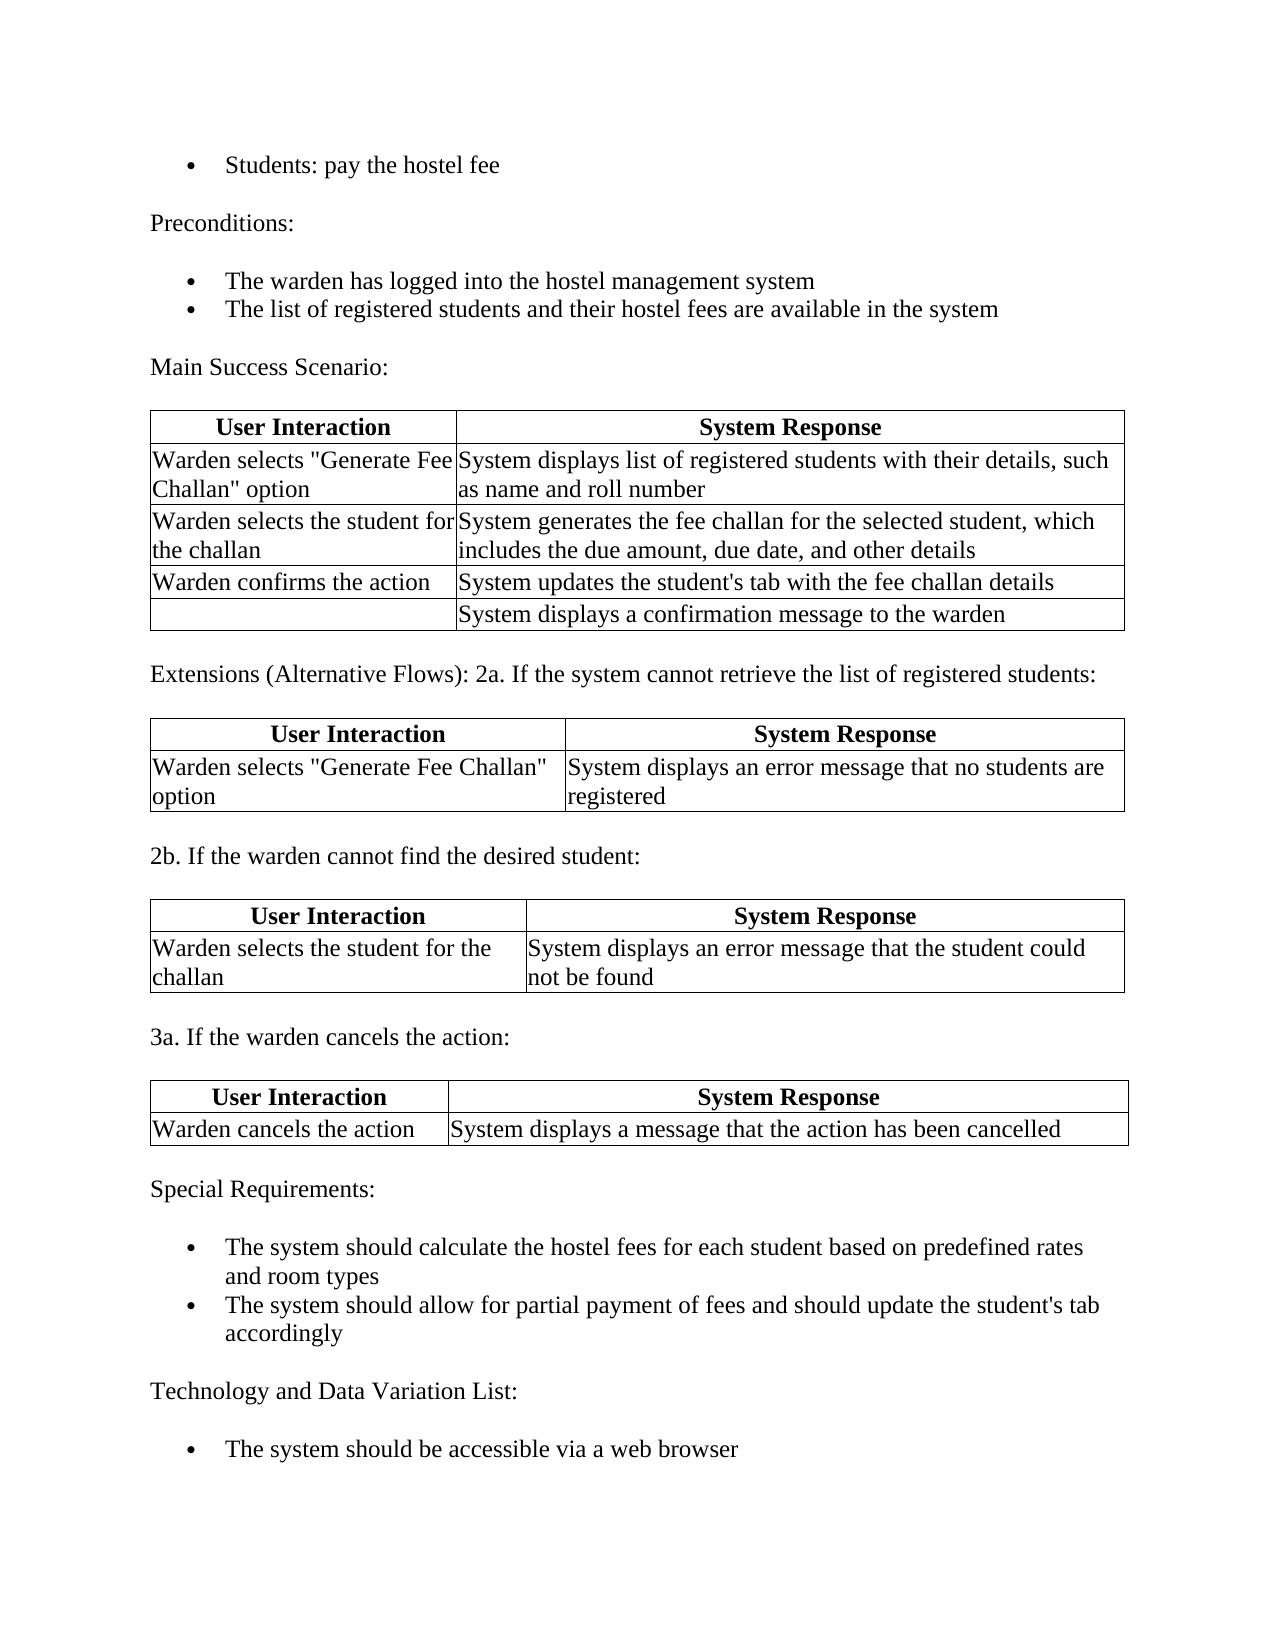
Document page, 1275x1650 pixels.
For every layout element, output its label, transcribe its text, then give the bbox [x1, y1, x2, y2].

table_header System Response [449, 1081, 1128, 1112]
table_cell Warden selects "Generate Fee Challan" option [151, 444, 456, 504]
list The system should calculate the hostel fees for each student based on predefined rates and room types [187, 1232, 1125, 1290]
table_header System Response [566, 719, 1124, 750]
table_header System Response [527, 900, 1124, 931]
table_header User Interaction [151, 411, 456, 443]
text Main Success Scenario: [150, 352, 1125, 381]
list The warden has logged into the hostel management system [187, 266, 1125, 294]
table_cell Warden selects the student for the challan [151, 505, 456, 565]
table_header System Response [457, 411, 1124, 443]
list The list of registered students and their hostel fees are available in the system [187, 294, 1125, 323]
list The system should allow for partial payment of fees and should update the student's tab accordingly [187, 1290, 1125, 1347]
text 2b. If the warden cannot find the desired student: [150, 841, 1125, 869]
table_header User Interaction [151, 719, 565, 750]
table_cell Warden selects the student for the challan [151, 932, 526, 992]
text Special Requirements: [150, 1174, 1125, 1203]
table_cell System displays list of registered students with their details, such as name and roll number [457, 444, 1124, 504]
table_cell System displays an error message that the student could not be found [527, 932, 1124, 992]
table_cell System updates the student's tab with the fee challan details [457, 566, 1124, 597]
table_cell System displays an error message that no students are registered [566, 751, 1124, 811]
list Students: pay the hostel fee [187, 150, 1125, 179]
table_cell Warden confirms the action [151, 566, 456, 597]
list The system should be accessible via a web browser [187, 1434, 1125, 1463]
text Technology and Data Variation List: [150, 1376, 1125, 1405]
text Preconditions: [150, 208, 1125, 237]
text 3a. If the warden cancels the action: [150, 1022, 1125, 1051]
text Extensions (Alternative Flows): 2a. If the system cannot retrieve the list of registered students: [150, 659, 1125, 688]
table_cell Warden selects "Generate Fee Challan" option [151, 751, 565, 811]
table_cell System generates the fee challan for the selected student, which includes the due amount, due date, and other details [457, 505, 1124, 565]
table_cell Warden cancels the action [151, 1113, 448, 1144]
table_header User Interaction [151, 900, 526, 931]
table_cell System displays a message that the action has been cancelled [449, 1113, 1128, 1144]
table_cell System displays a confirmation message to the warden [457, 599, 1124, 630]
table_cell [151, 599, 456, 630]
table_header User Interaction [151, 1081, 448, 1112]
